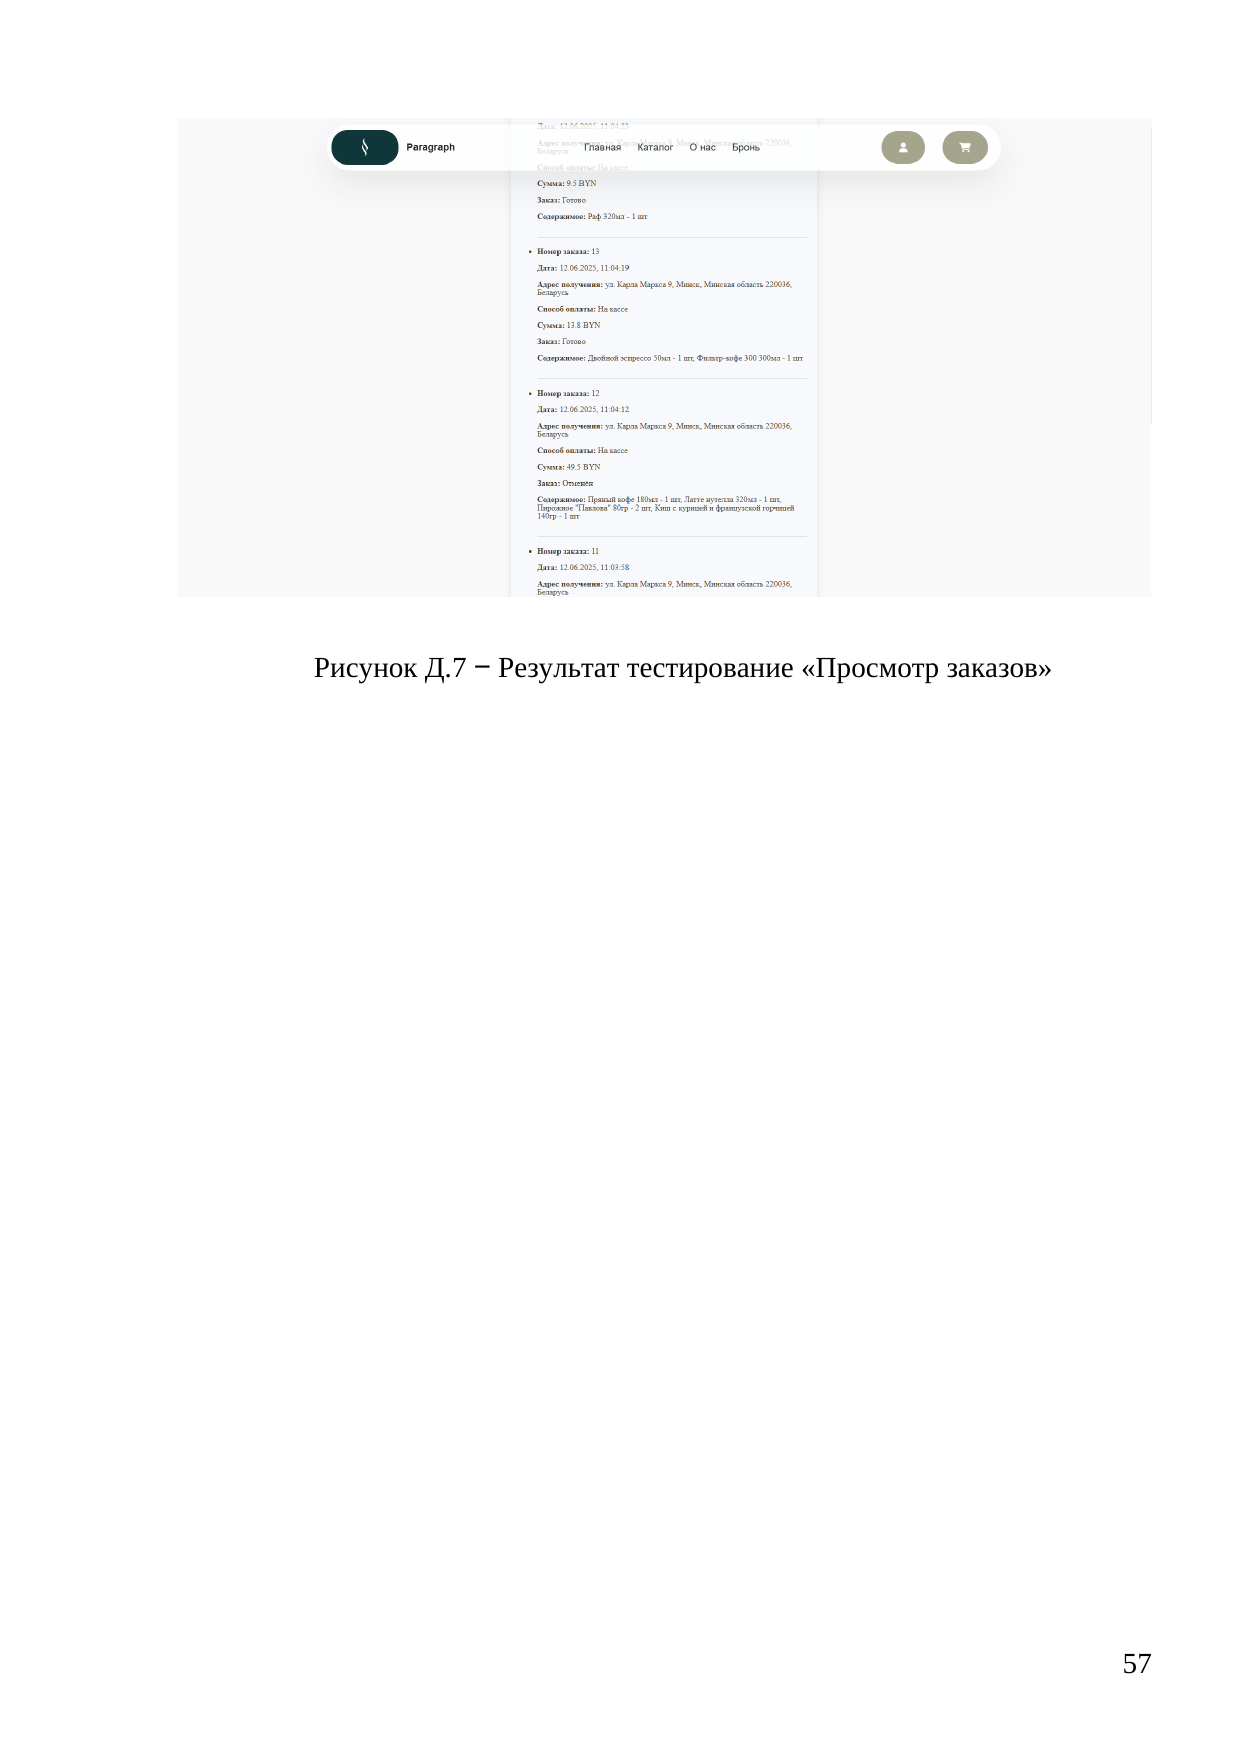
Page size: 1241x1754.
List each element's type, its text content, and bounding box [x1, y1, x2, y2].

picture [177, 118, 1152, 597]
text ‒ Результат тестирование «Просмотр заказов» [177, 646, 1152, 686]
